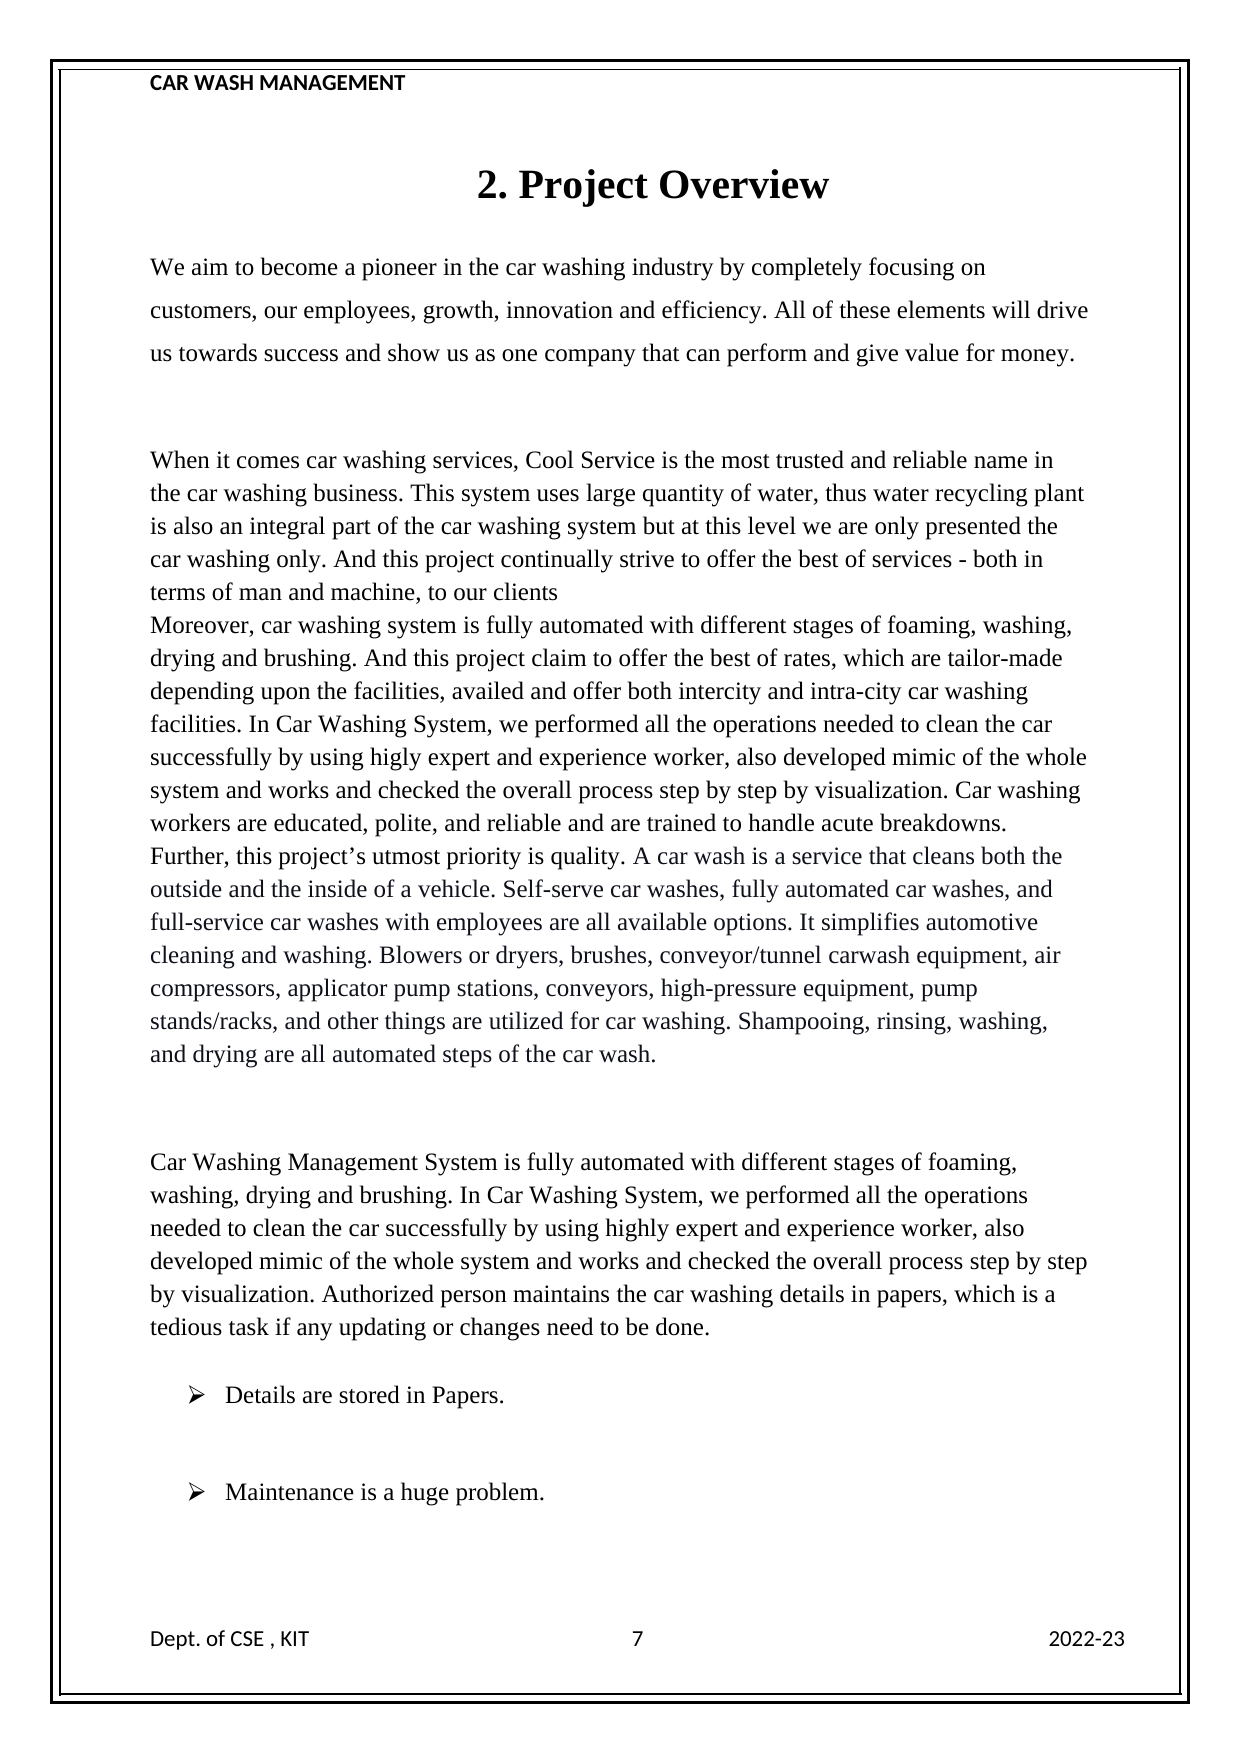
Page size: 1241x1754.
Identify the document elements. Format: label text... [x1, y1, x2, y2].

list Details are stored in Papers. [187, 1366, 1090, 1417]
text Car Washing Management System is fully automated with different stages of foaming, washing, drying and brushing. In Car Washing System, we performed all the operations needed to clean the car successfully by using highly expert and experience worker, also developed mimic of the whole system and works and checked the overall process step by step by visualization. Authorized person maintains the car washing details in papers, which is a tedious task if any updating or changes need to be done. [150, 1147, 1090, 1341]
list Maintenance is a huge problem. [187, 1464, 1090, 1515]
text We aim to become a pioneer in the car washing industry by completely focusing on customers, our employees, growth, innovation and efficiency. All of these elements will drive us towards success and show us as one company that can perform and give value for money. [150, 252, 1090, 367]
text When it comes car washing services, Cool Service is the most trusted and reliable name in the car washing business. This system uses large quantity of water, thus water recycling plant is also an integral part of the car washing system but at this level we are only presented the car washing only. And this project continually strive to offer the best of services - both in terms of man and machine, to our clients Moreover, car washing system is fully automated with different stages of foaming, washing, drying and brushing. And this project claim to offer the best of rates, which are tailor-made depending upon the facilities, availed and offer both intercity and intra-city car washing facilities. In Car Washing System, we performed all the operations needed to clean the car successfully by using higly expert and experience worker, also developed mimic of the whole system and works and checked the overall process step by step by visualization. Car washing workers are educated, polite, and reliable and are trained to handle acute breakdowns. Further, this project’s utmost priority is quality. A car wash is a service that cleans both the outside and the inside of a vehicle. Self-serve car washes, fully automated car washes, and full-service car washes with employees are all available options. It simplifies automotive cleaning and washing. Blowers or dryers, brushes, conveyor/tunnel carwash equipment, air compressors, applicator pump stations, conveyors, high-pressure equipment, pump stands/racks, and other things are utilized for car washing. Shampooing, rinsing, washing, and drying are all automated steps of the car wash. [150, 445, 1090, 1068]
text 2. Project Overview [216, 159, 1090, 207]
